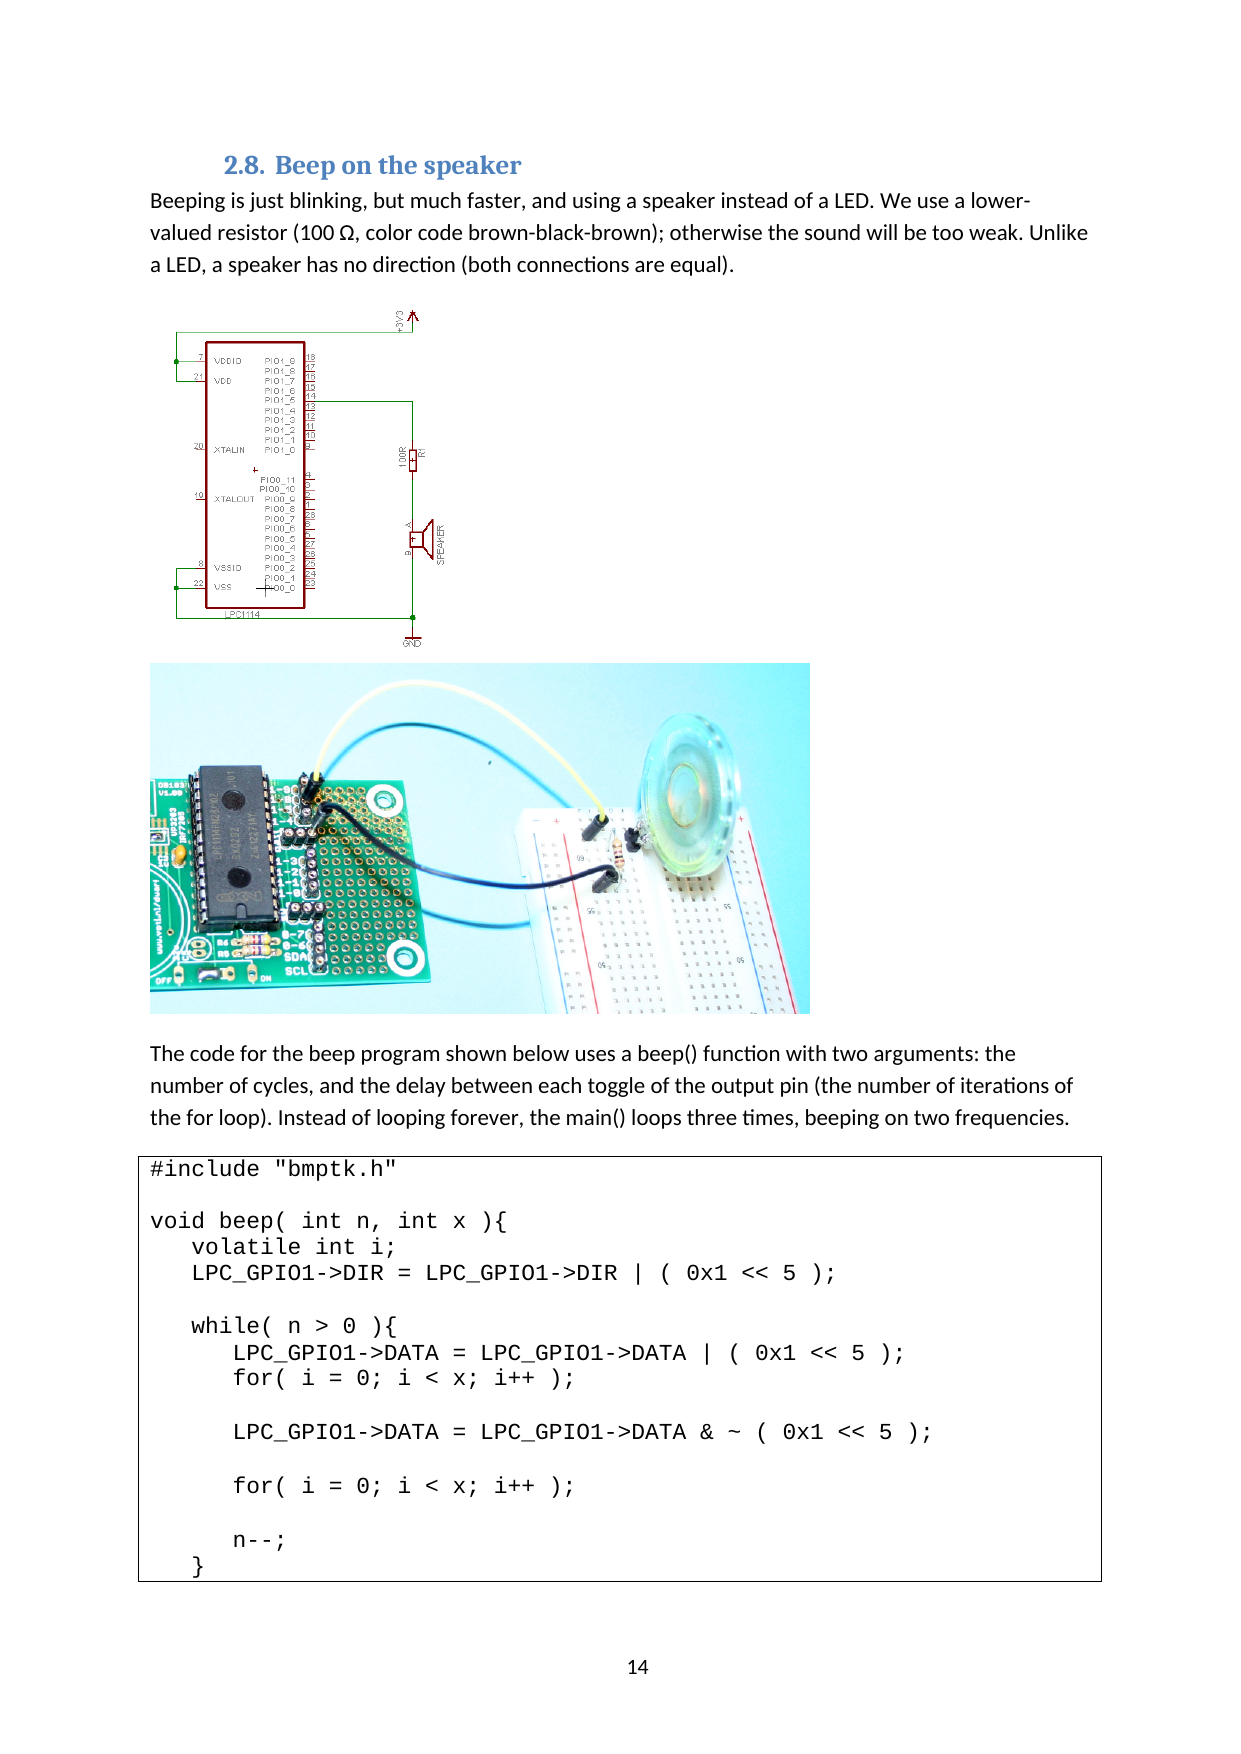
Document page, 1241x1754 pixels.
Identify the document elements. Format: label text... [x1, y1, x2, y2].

subtitle Beep on the speaker [224, 150, 1090, 181]
text Beeping is just blinking, but much faster, and using a speaker instead of a LED. We use a lower-valued resistor (100 Ω, color code brown-black-brown); otherwise the sound will be too weak. Unlike a LED, a speaker has no direction (both connections are equal). [150, 186, 1090, 278]
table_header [139, 1157, 1101, 1581]
picture [150, 663, 810, 1014]
picture [150, 303, 462, 660]
text The code for the beep program shown below uses a beep() function with two arguments: the number of cycles, and the delay between each toggle of the output pin (the number of iterations of the for loop). Instead of looping forever, the main() loops three times, beeping on two frequencies. [150, 1039, 1090, 1131]
